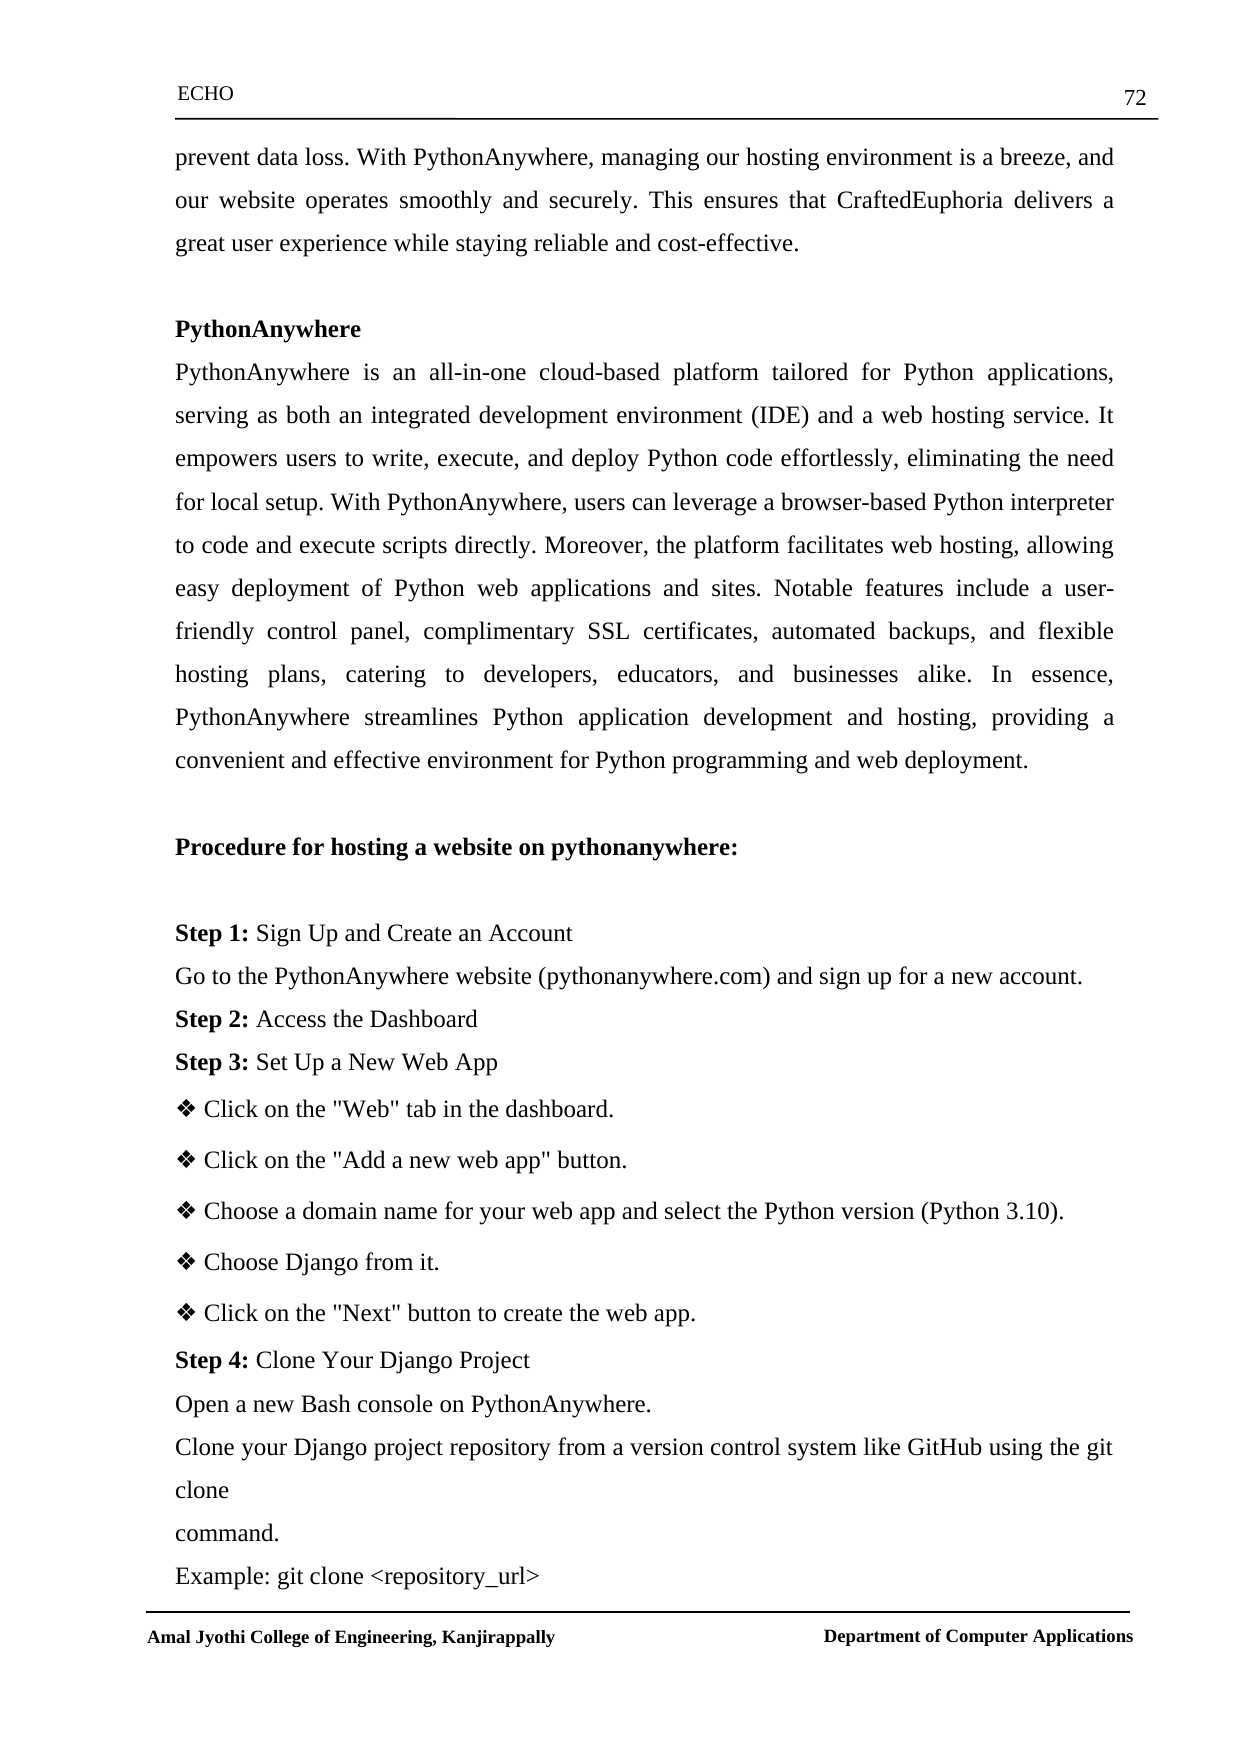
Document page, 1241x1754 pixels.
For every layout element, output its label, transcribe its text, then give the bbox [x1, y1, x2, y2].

text Procedure for hosting a website on pythonanywhere: [175, 832, 1115, 860]
text Go to the PythonAnywhere website (pythonanywhere.com) and sign up for a new account. [175, 961, 1115, 990]
text PythonAnywhere [175, 314, 1115, 343]
text ❖ Choose Django from it. [175, 1243, 1115, 1278]
text Step 1: Sign Up and Create an Account [175, 918, 1115, 947]
text Step 4: Clone Your Django Project [175, 1346, 1115, 1374]
text ❖ Click on the "Add a new web app" button. [175, 1141, 1115, 1176]
text ❖ Click on the "Next" button to create the web app. [175, 1294, 1115, 1329]
text Step 2: Access the Dashboard [175, 1004, 1115, 1033]
text command. [175, 1518, 1115, 1547]
text Clone your Django project repository from a version control system like GitHub using the git clone [175, 1432, 1115, 1504]
text PythonAnywhere is an all-in-one cloud-based platform tailored for Python applications, serving as both an integrated development environment (IDE) and a web hosting service. It empowers users to write, execute, and deploy Python code effortlessly, eliminating the need for local setup. With PythonAnywhere, users can leverage a browser-based Python interpreter to code and execute scripts directly. Moreover, the platform facilitates web hosting, allowing easy deployment of Python web applications and sites. Notable features include a user-friendly control panel, complimentary SSL certificates, automated backups, and flexible hosting plans, catering to developers, educators, and businesses alike. In essence, PythonAnywhere streamlines Python application development and hosting, providing a convenient and effective environment for Python programming and web deployment. [175, 357, 1115, 774]
text ❖ Choose a domain name for your web app and select the Python version (Python 3.10). [175, 1192, 1115, 1227]
text Example: git clone <repository_url> [175, 1561, 1115, 1590]
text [175, 142, 1115, 257]
text Open a new Bash console on PythonAnywhere. [175, 1389, 1115, 1417]
text Step 3: Set Up a New Web App [175, 1047, 1115, 1076]
text ❖ Click on the "Web" tab in the dashboard. [175, 1090, 1115, 1124]
